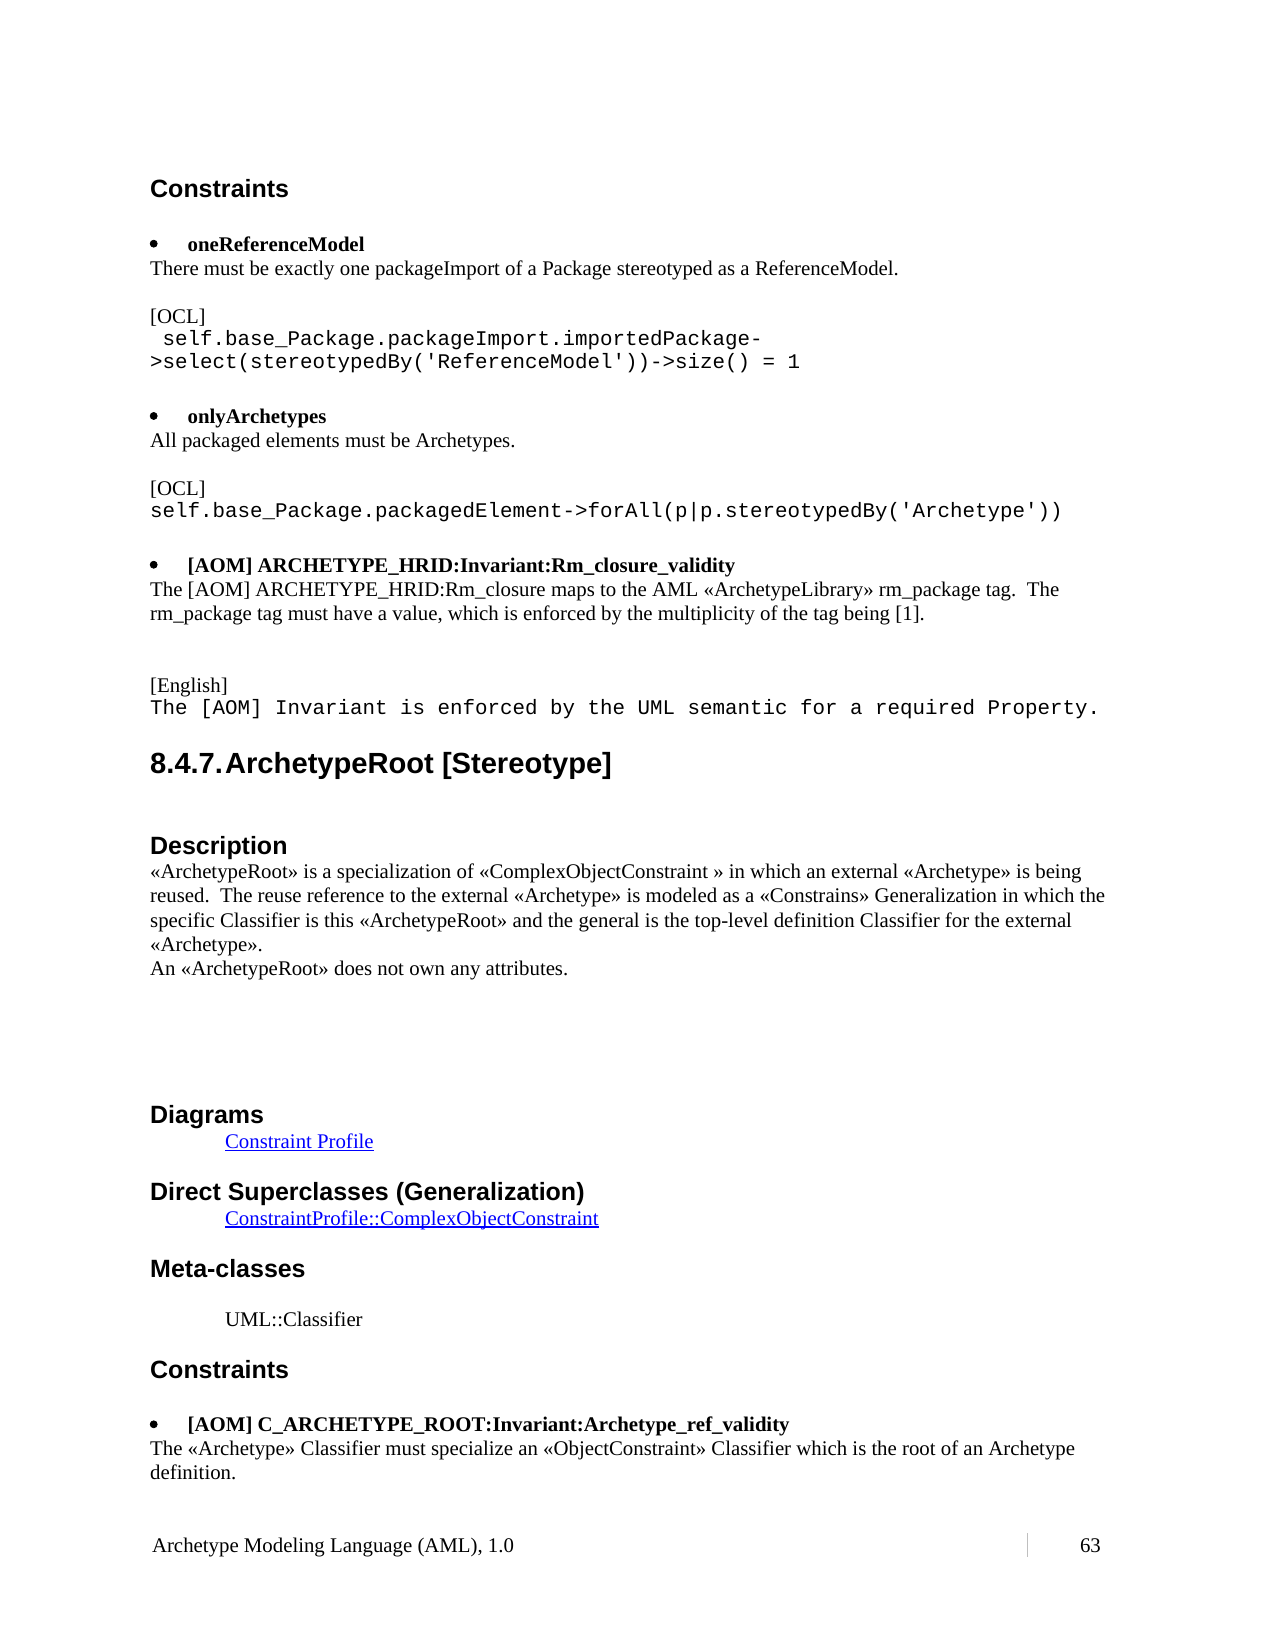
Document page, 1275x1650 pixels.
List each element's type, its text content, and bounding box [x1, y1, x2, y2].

text [OCL] [150, 304, 1125, 328]
text Direct Superclasses (Generalization) [150, 1177, 1125, 1206]
text Constraint Profile [225, 1129, 1125, 1153]
text The [AOM] ARCHETYPE_HRID:Rm_closure maps to the AML «ArchetypeLibrary» rm_package tag. The rm_package tag must have a value, which is enforced by the multiplicity of the tag being [1]. [150, 577, 1125, 625]
subtitle ArchetypeRoot [Stereotype] [150, 746, 1125, 779]
text «ArchetypeRoot» is a specialization of «ComplexObjectConstraint » in which an external «Archetype» is being reused. The reuse reference to the external «Archetype» is modeled as a «Constrains» Generalization in which the specific Classifier is this «ArchetypeRoot» and the general is the top-level definition Classifier for the external «Archetype». [150, 859, 1125, 956]
text UML::Classifier [150, 1307, 1125, 1331]
text self.base_Package.packagedElement->forAll(p|p.stereotypedBy('Archetype')) [150, 500, 1125, 524]
text ConstraintProfile::ComplexObjectConstraint [150, 1206, 1125, 1230]
text Meta-classes [150, 1254, 1125, 1282]
list [AOM] C_ARCHETYPE_ROOT:Invariant:Archetype_ref_validity [150, 1412, 1125, 1436]
text Diagrams [150, 1100, 1125, 1129]
text Constraints [150, 174, 1125, 203]
text The [AOM] Invariant is enforced by the UML semantic for a required Property. [150, 697, 1125, 721]
text [English] [150, 673, 1125, 697]
list [AOM] ARCHETYPE_HRID:Invariant:Rm_closure_validity [150, 552, 1125, 577]
text There must be exactly one packageImport of a Package stereotyped as a ReferenceModel. [150, 256, 1125, 280]
text An «ArchetypeRoot» does not own any attributes. [150, 956, 1125, 980]
text The «Archetype» Classifier must specialize an «ObjectConstraint» Classifier which is the root of an Archetype definition. [150, 1436, 1125, 1484]
text Description [150, 831, 1125, 859]
text [OCL] [150, 476, 1125, 500]
list oneReferenceModel [150, 232, 1125, 256]
text self.base_Package.packageImport.importedPackage->select(stereotypedBy('ReferenceModel'))->size() = 1 [150, 328, 1125, 375]
list onlyArchetypes [150, 404, 1125, 428]
text All packaged elements must be Archetypes. [150, 428, 1125, 452]
text Constraints [150, 1355, 1125, 1383]
